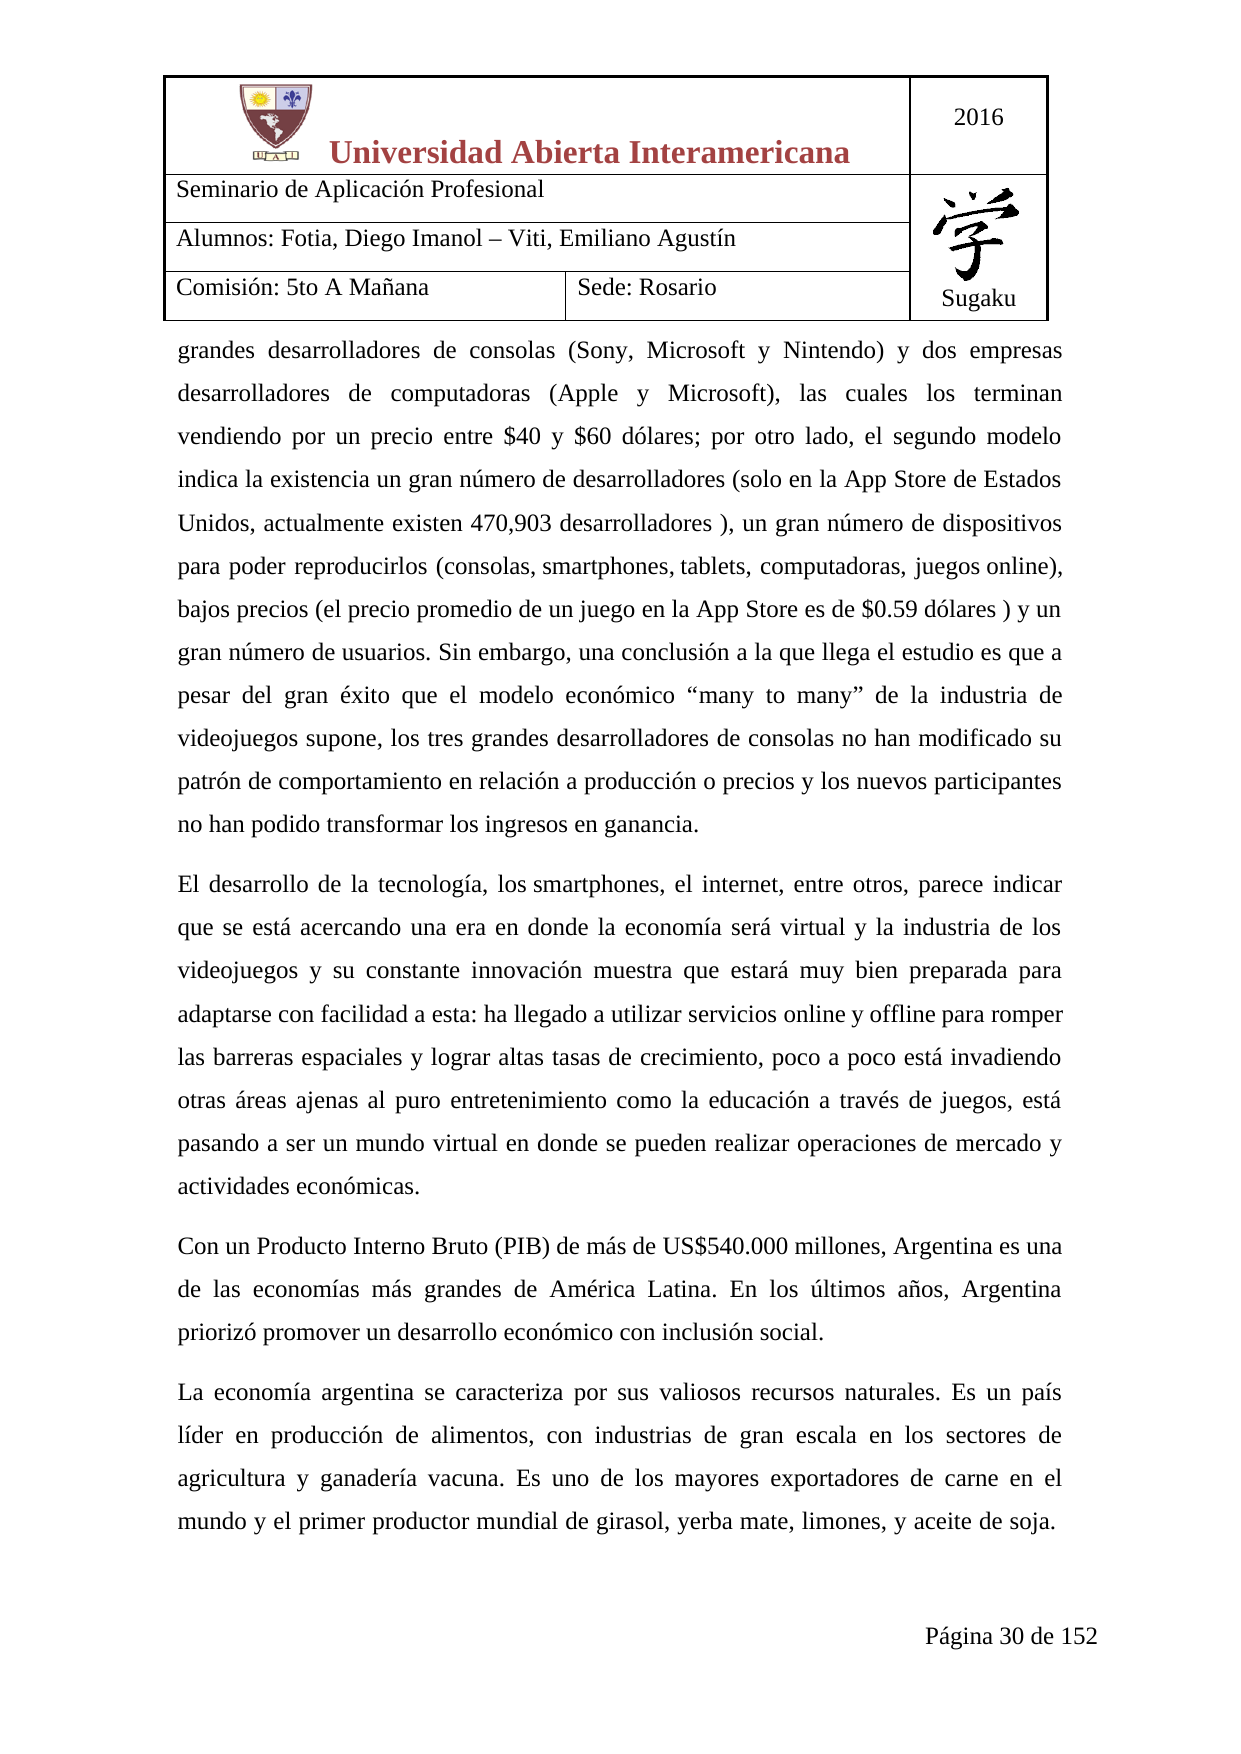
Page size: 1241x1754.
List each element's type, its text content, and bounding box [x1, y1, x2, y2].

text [177, 148, 1063, 838]
picture [223, 78, 329, 164]
text El desarrollo de la tecnología, los smartphones, el internet, entre otros, parece indicar que se está acercando una era en donde la economía será virtual y la industria de los videojuegos y su constante innovación muestra que estará muy bien preparada para adaptarse con facilidad a esta: ha llegado a utilizar servicios online y offline para romper las barreras espaciales y lograr altas tasas de crecimiento, poco a poco está invadiendo otras áreas ajenas al puro entretenimiento como la educación a través de juegos, está pasando a ser un mundo virtual en donde se pueden realizar operaciones de mercado y actividades económicas. [177, 869, 1063, 1200]
text Con un Producto Interno Bruto (PIB) de más de US$540.000 millones, Argentina es una de las economías más grandes de América Latina. En los últimos años, Argentina priorizó promover un desarrollo económico con inclusión social. [177, 1231, 1063, 1346]
picture [927, 181, 1030, 284]
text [177, 1377, 1063, 1535]
